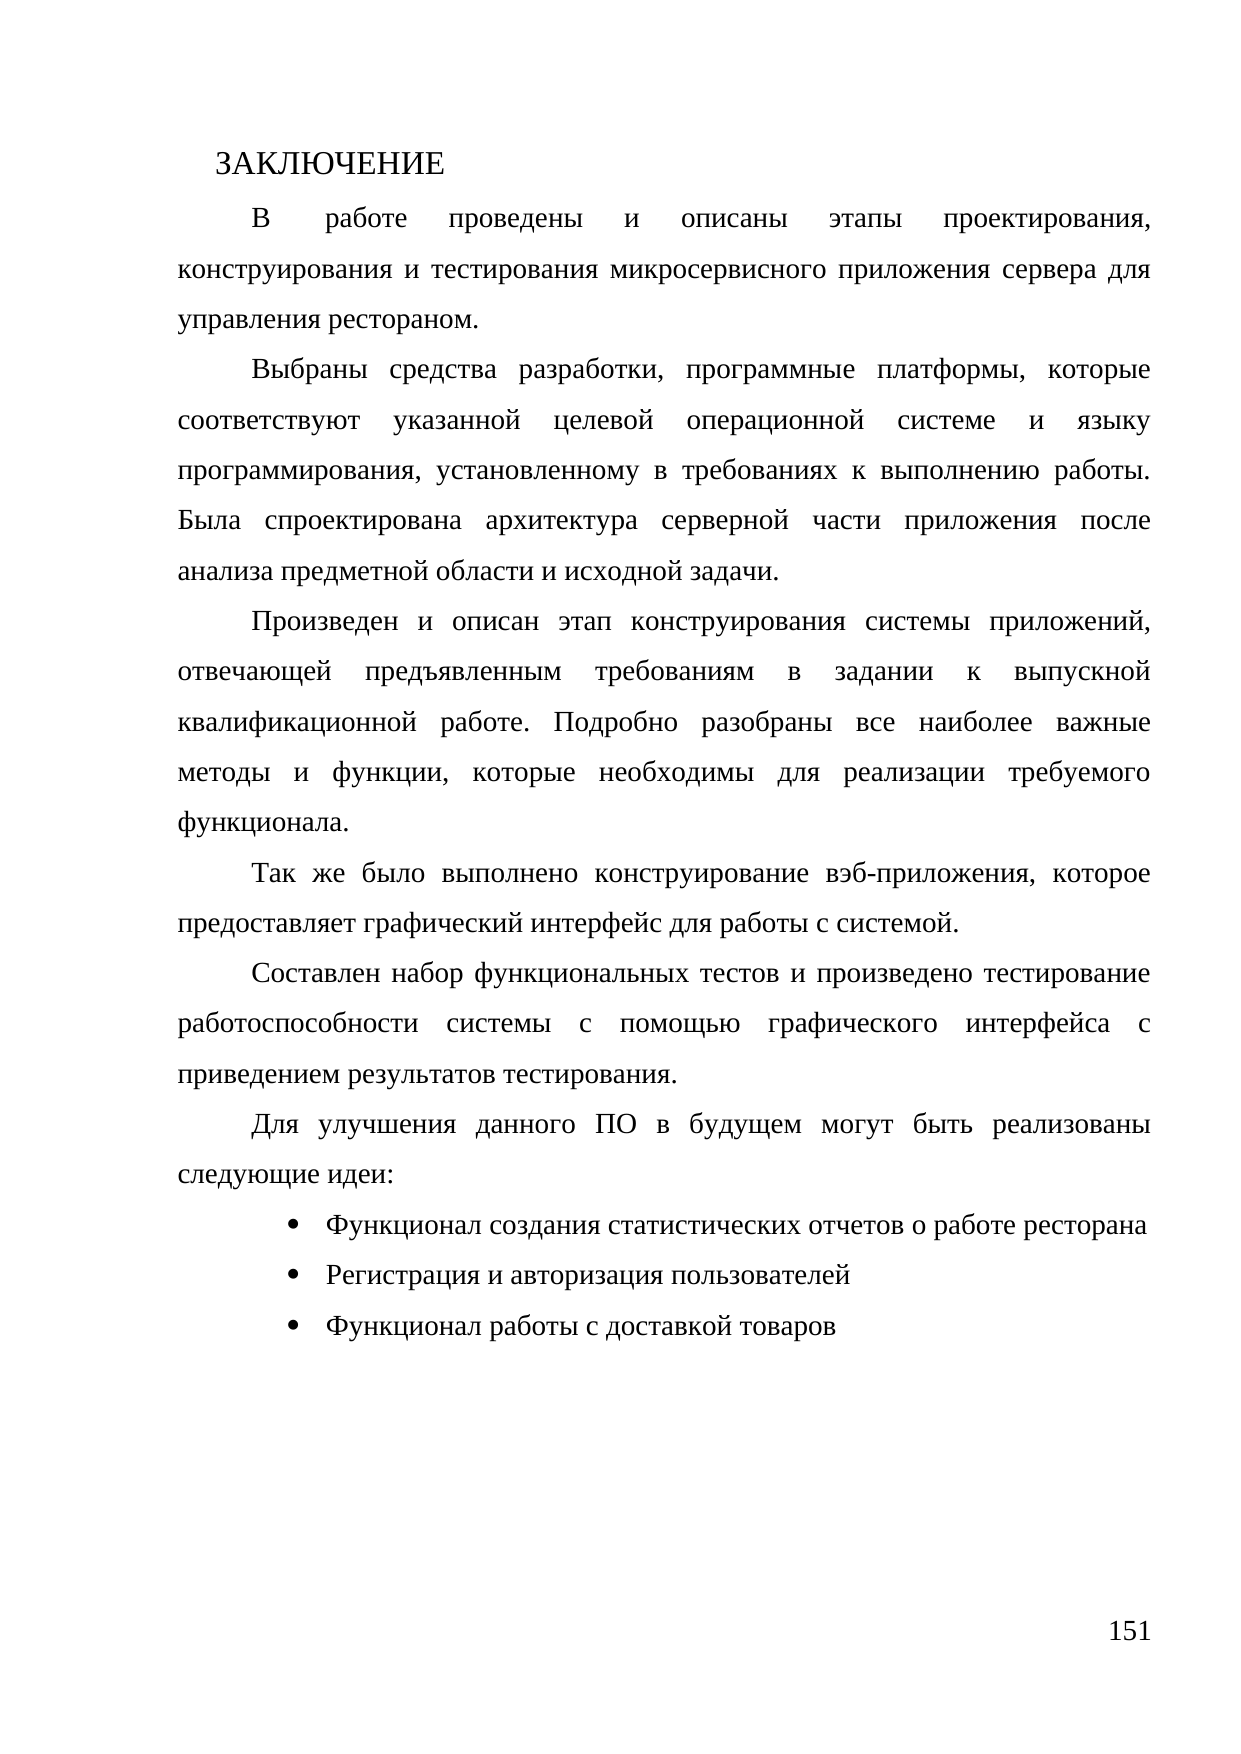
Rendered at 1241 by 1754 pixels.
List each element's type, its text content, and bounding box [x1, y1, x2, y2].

list Функционал создания статистических отчетов о работе ресторана [288, 1207, 1152, 1241]
text Выбраны средства разработки, программные платформы, которые соответствуют указанной целевой операционной системе и языку программирования, установленному в требованиях к выполнению работы. Была спроектирована архитектура серверной части приложения после анализа предметной области и исходной задачи. [177, 352, 1152, 586]
text Так же было выполнено конструирование вэб-приложения, которое предоставляет графический интерфейс для работы с системой. [177, 855, 1152, 938]
text Для улучшения данного ПО в будущем могут быть реализованы следующие идеи: [177, 1106, 1152, 1190]
list Функционал работы с доставкой товаров [288, 1308, 1152, 1341]
text В работе проведены и описаны этапы проектирования, конструирования и тестирования микросервисного приложения сервера для управления рестораном. [177, 201, 1152, 335]
subtitle ЗАКЛЮЧЕНИЕ [215, 143, 1152, 181]
text Составлен набор функциональных тестов и произведено тестирование работоспособности системы с помощью графического интерфейса с приведением результатов тестирования. [177, 955, 1152, 1089]
list Регистрация и авторизация пользователей [288, 1257, 1152, 1291]
text Произведен и описан этап конструирования системы приложений, отвечающей предъявленным требованиям в задании к выпускной квалификационной работе. Подробно разобраны все наиболее важные методы и функции, которые необходимы для реализации требуемого функционала. [177, 603, 1152, 838]
